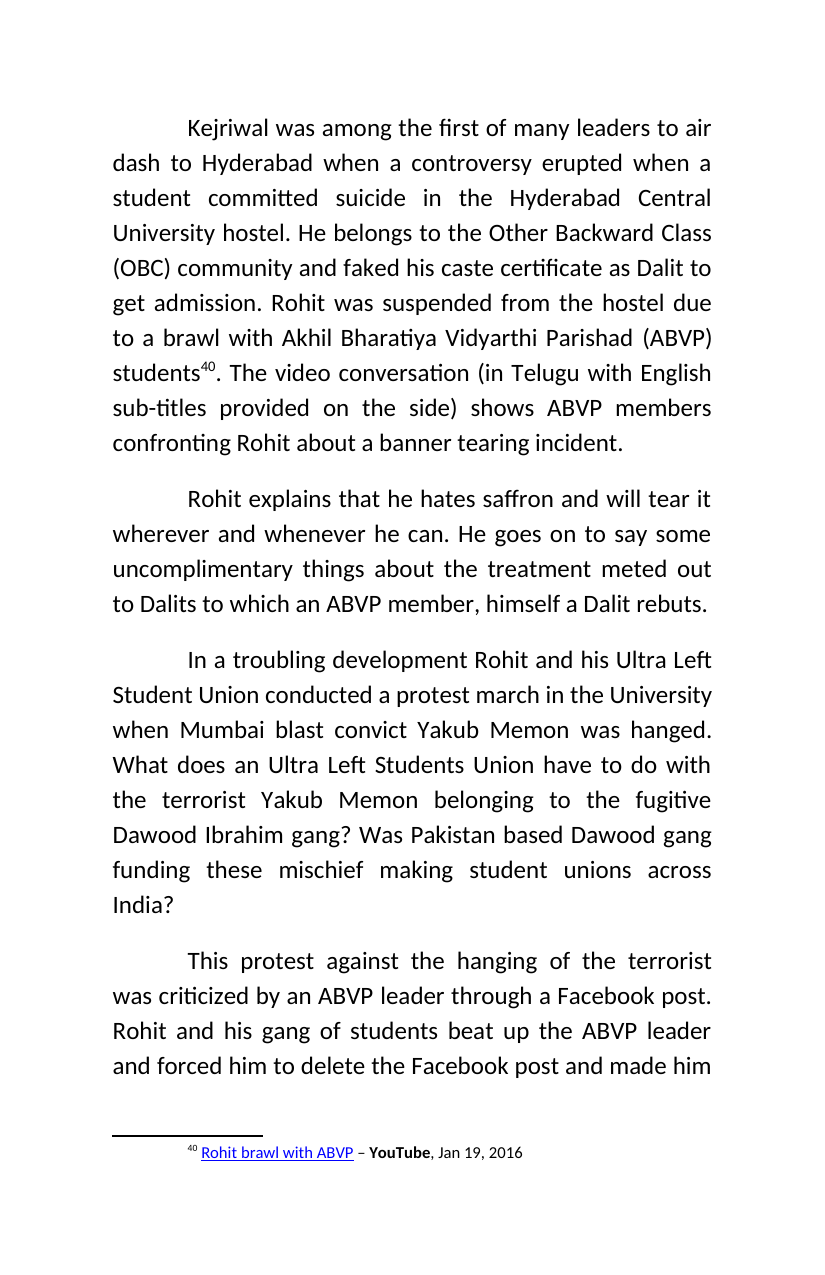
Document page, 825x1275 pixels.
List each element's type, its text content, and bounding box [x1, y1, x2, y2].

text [112, 945, 712, 1081]
text Rohit explains that he hates saffron and will tear it wherever and whenever he can. He goes on to say some uncomplimentary things about the treatment meted out to Dalits to which an ABVP member, himself a Dalit rebuts. [112, 483, 712, 619]
text Kejriwal was among the first of many leaders to air dash to Hyderabad when a controversy erupted when a student committed suicide in the Hyderabad Central University hostel. He belongs to the Other Backward Class (OBC) community and faked his caste certificate as Dalit to get admission. Rohit was suspended from the hostel due to a brawl with Akhil Bharatiya Vidyarthi Parishad (ABVP) students. The video conversation (in Telugu with English sub-titles provided on the side) shows ABVP members confronting Rohit about a banner tearing incident. [112, 112, 712, 458]
text In a troubling development Rohit and his Ultra Left Student Union conducted a protest march in the University when Mumbai blast convict Yakub Memon was hanged. What does an Ultra Left Students Union have to do with the terrorist Yakub Memon belonging to the fugitive Dawood Ibrahim gang? Was Pakistan based Dawood gang funding these mischief making student unions across India? [112, 644, 712, 920]
